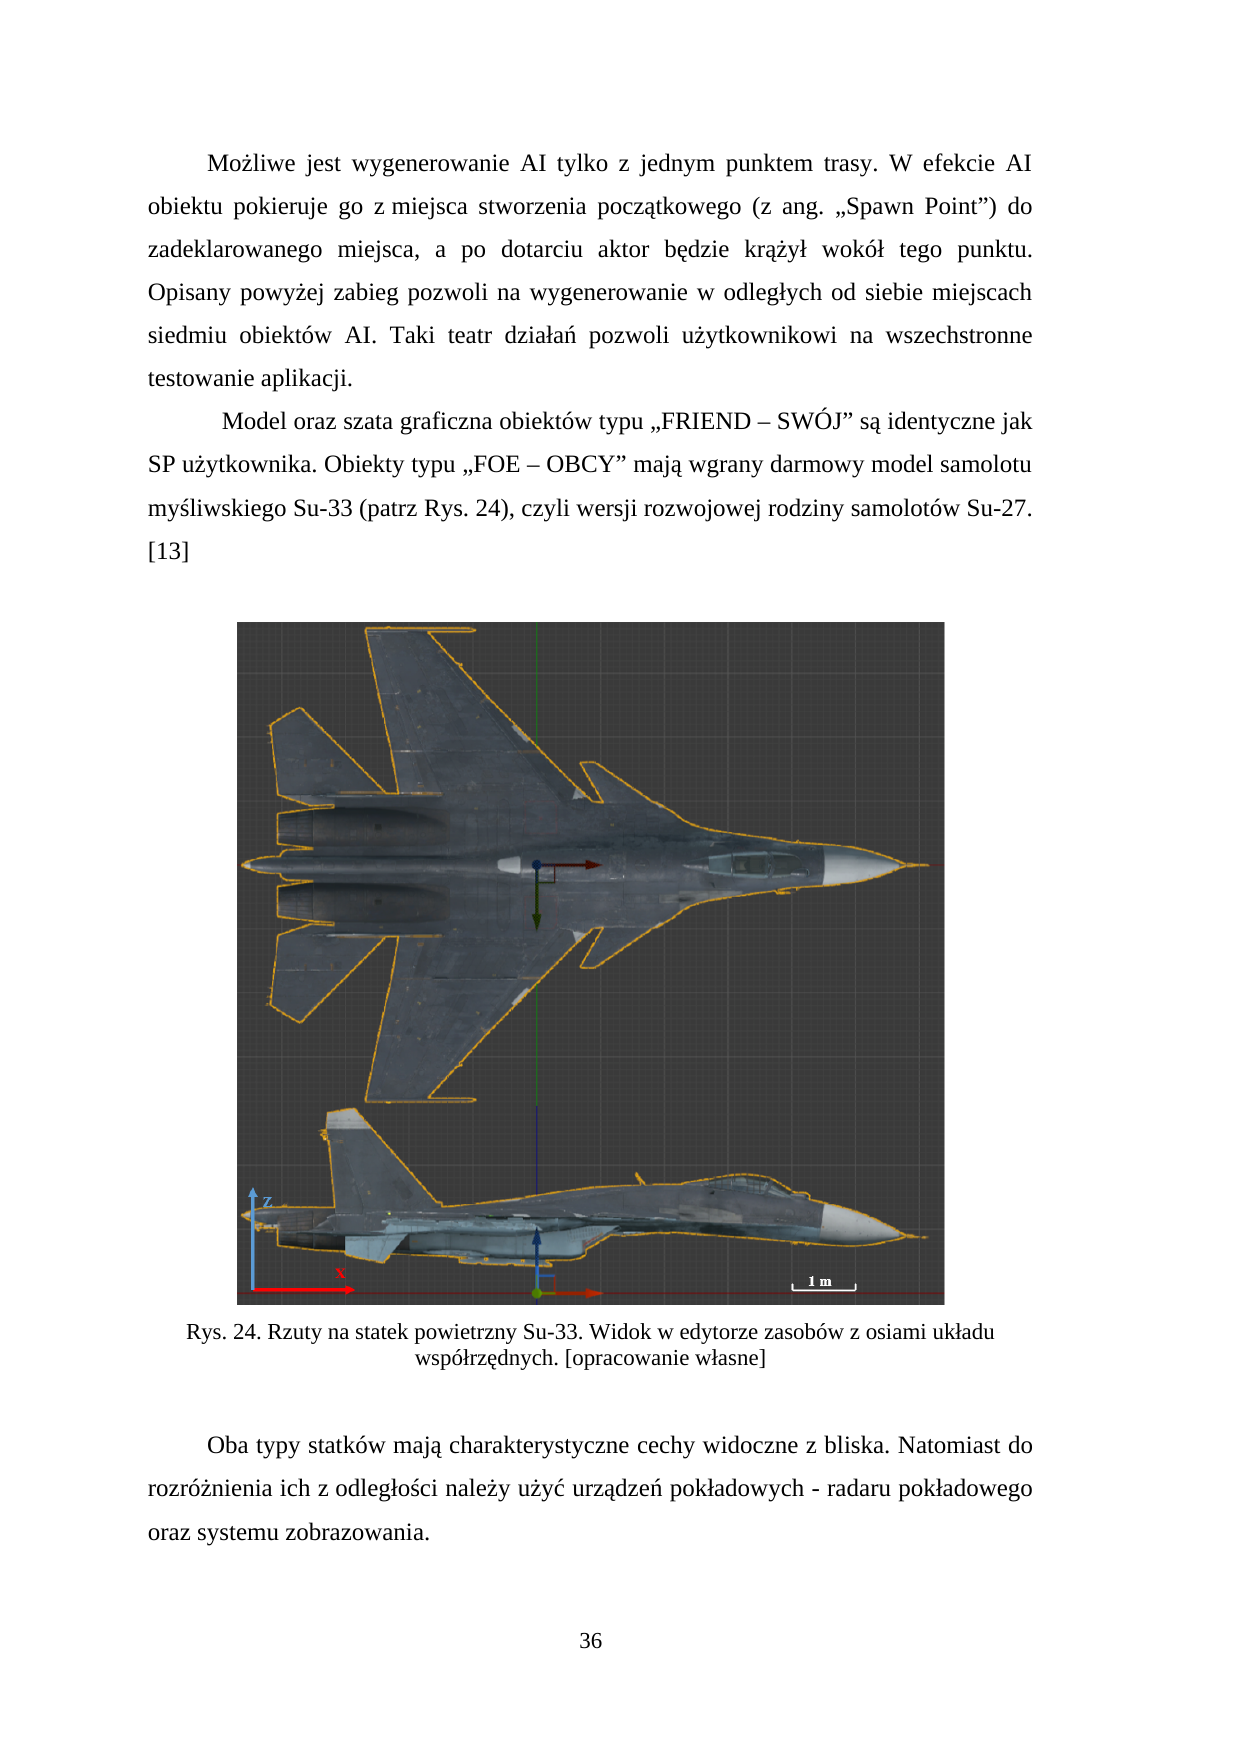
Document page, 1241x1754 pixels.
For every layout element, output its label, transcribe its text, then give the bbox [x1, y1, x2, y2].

text Rys. 24. Rzuty na statek powietrzny Su-33. Widok w edytorze zasobów z osiami układu współrzędnych. [opracowanie własne] [148, 1318, 1033, 1371]
text Możliwe jest wygenerowanie AI tylko z jednym punktem trasy. W efekcie AI obiektu pokieruje go z miejsca stworzenia początkowego (z ang. „Spawn Point”) do zadeklarowanego miejsca, a po dotarciu aktor będzie krążył wokół tego punktu. Opisany powyżej zabieg pozwoli na wygenerowanie w odległych od siebie miejscach siedmiu obiektów AI. Taki teatr działań pozwoli użytkownikowi na wszechstronne testowanie aplikacji. [148, 148, 1033, 392]
text Oba typy statków mają charakterystyczne cechy widoczne z bliska. Natomiast do rozróżnienia ich z odległości należy użyć urządzeń pokładowych - radaru pokładowego oraz systemu zobrazowania. [148, 1430, 1033, 1545]
picture [236, 622, 945, 1305]
text Model oraz szata graficzna obiektów typu „FRIEND – SWÓJ” są identyczne jak SP użytkownika. Obiekty typu „FOE – OBCY” mają wgrany darmowy model samolotu myśliwskiego Su-33 (patrz Rys. 24), czyli wersji rozwojowej rodziny samolotów Su-27. [13] [148, 406, 1033, 564]
